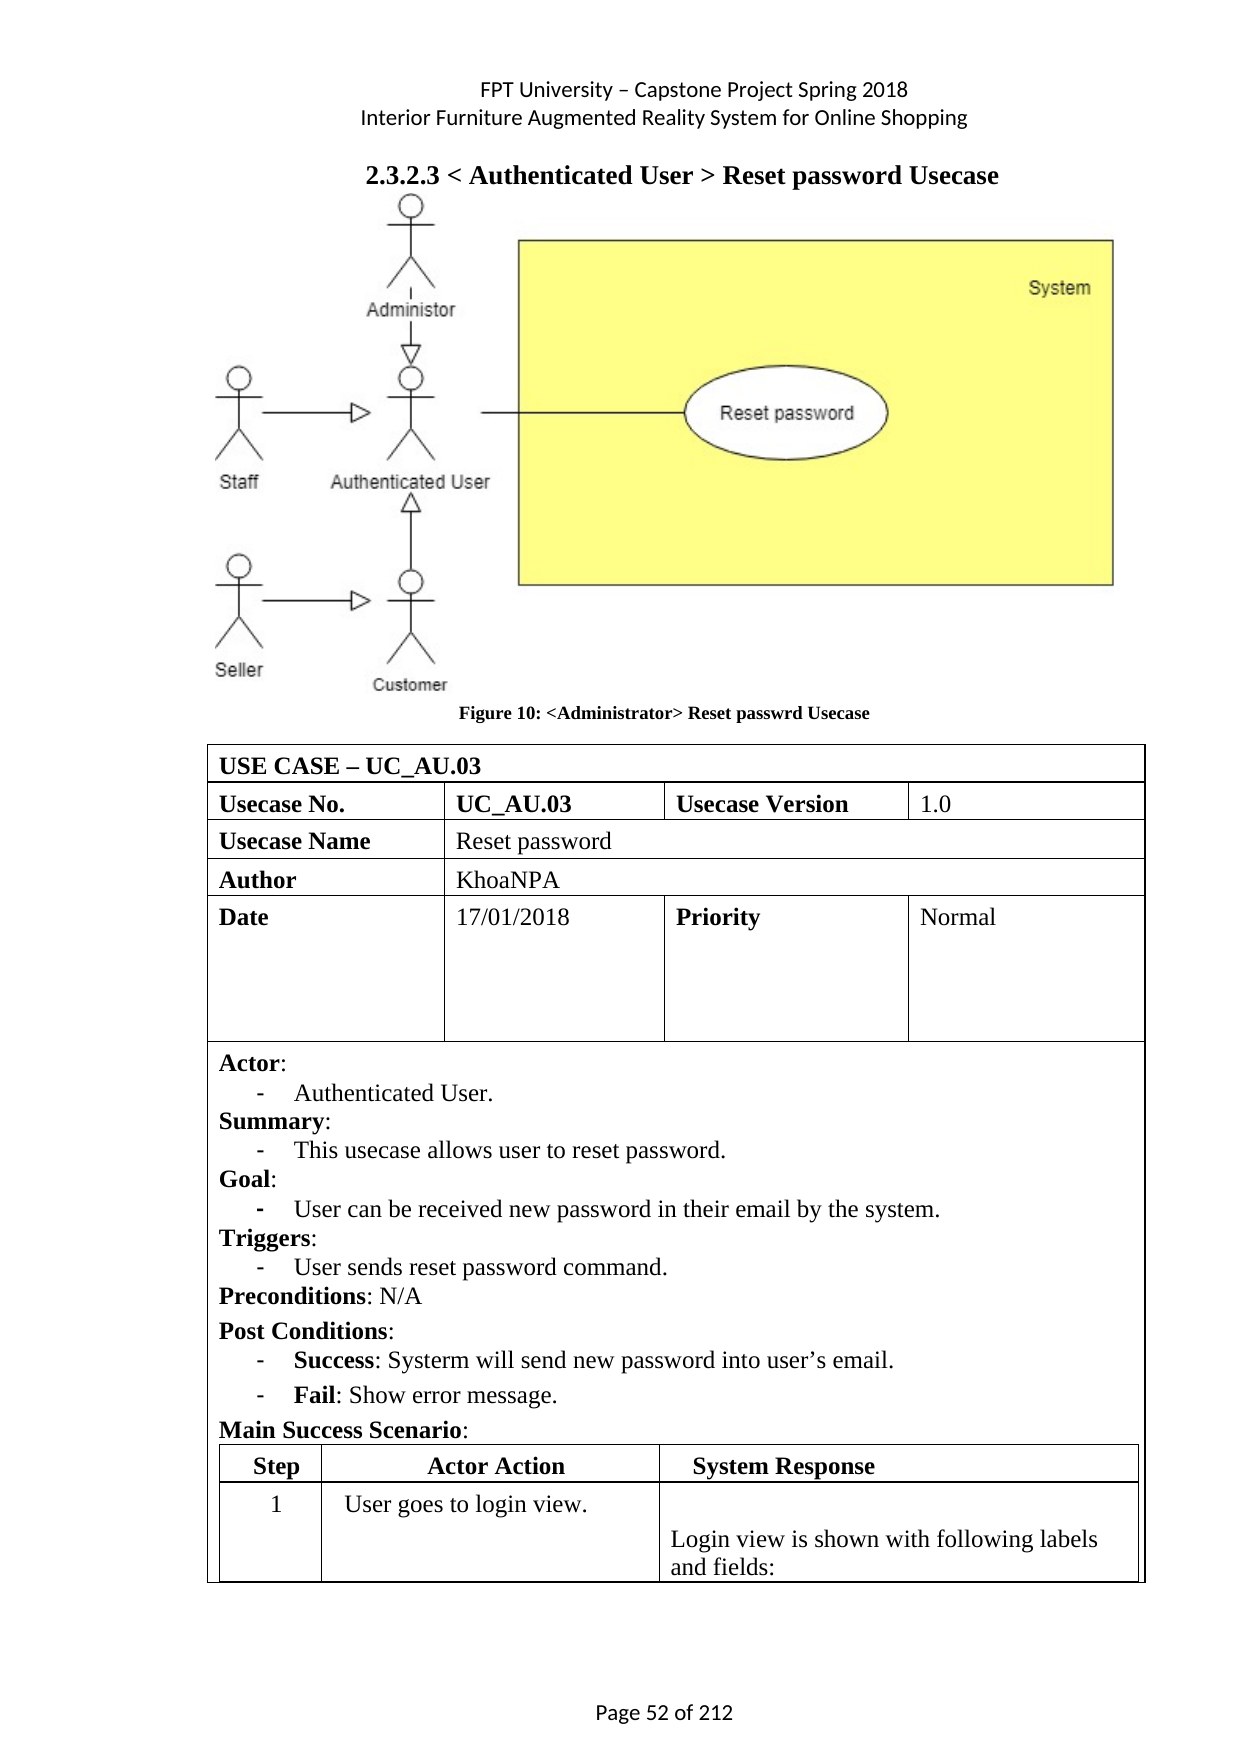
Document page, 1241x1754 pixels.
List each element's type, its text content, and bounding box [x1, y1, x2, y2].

table_cell UC_AU.03 [445, 783, 664, 819]
table_cell 1.0 [909, 783, 1144, 819]
table_cell Reset password [445, 820, 1144, 858]
table_cell Normal [909, 896, 1144, 1041]
table_cell Priority [665, 896, 908, 1041]
table_cell Usecase Version [665, 783, 908, 819]
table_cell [208, 1042, 1144, 1582]
table_header USE CASE – UC_AU.03 [208, 745, 1144, 781]
text Figure 10: <Administrator> Reset passwrd Usecase [207, 702, 1122, 723]
table_cell 17/01/2018 [445, 896, 664, 1041]
table_cell Usecase No. [208, 783, 444, 819]
table_cell Usecase Name [208, 820, 444, 858]
text 2.3.2.3 < Authenticated User > Reset password Usecase [365, 159, 1122, 190]
table_cell Date [208, 896, 444, 1041]
picture [215, 193, 1114, 702]
table_cell KhoaNPA [445, 859, 1144, 895]
table_cell Author [208, 859, 444, 895]
